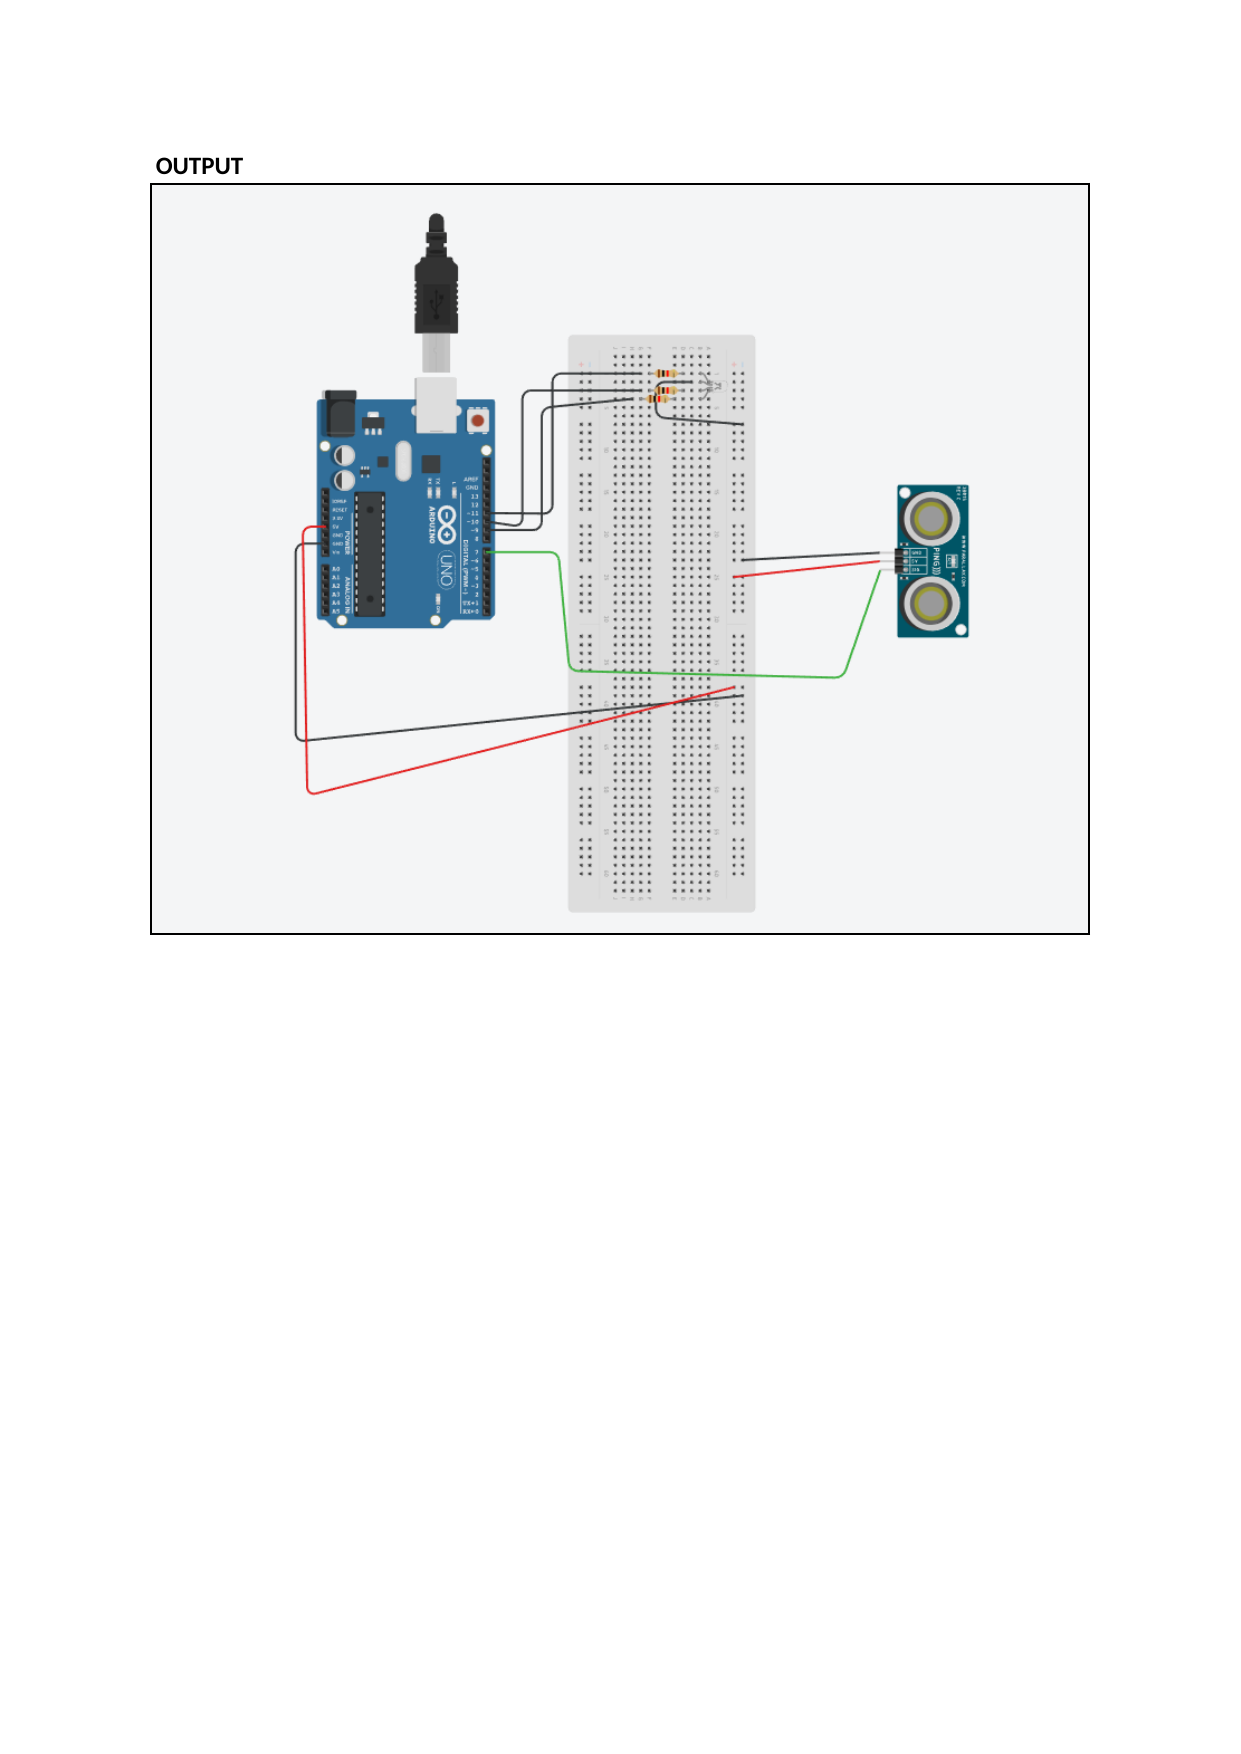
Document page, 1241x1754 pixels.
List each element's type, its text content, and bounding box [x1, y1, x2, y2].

text OUTPUT [150, 150, 1090, 183]
picture [152, 185, 1088, 933]
